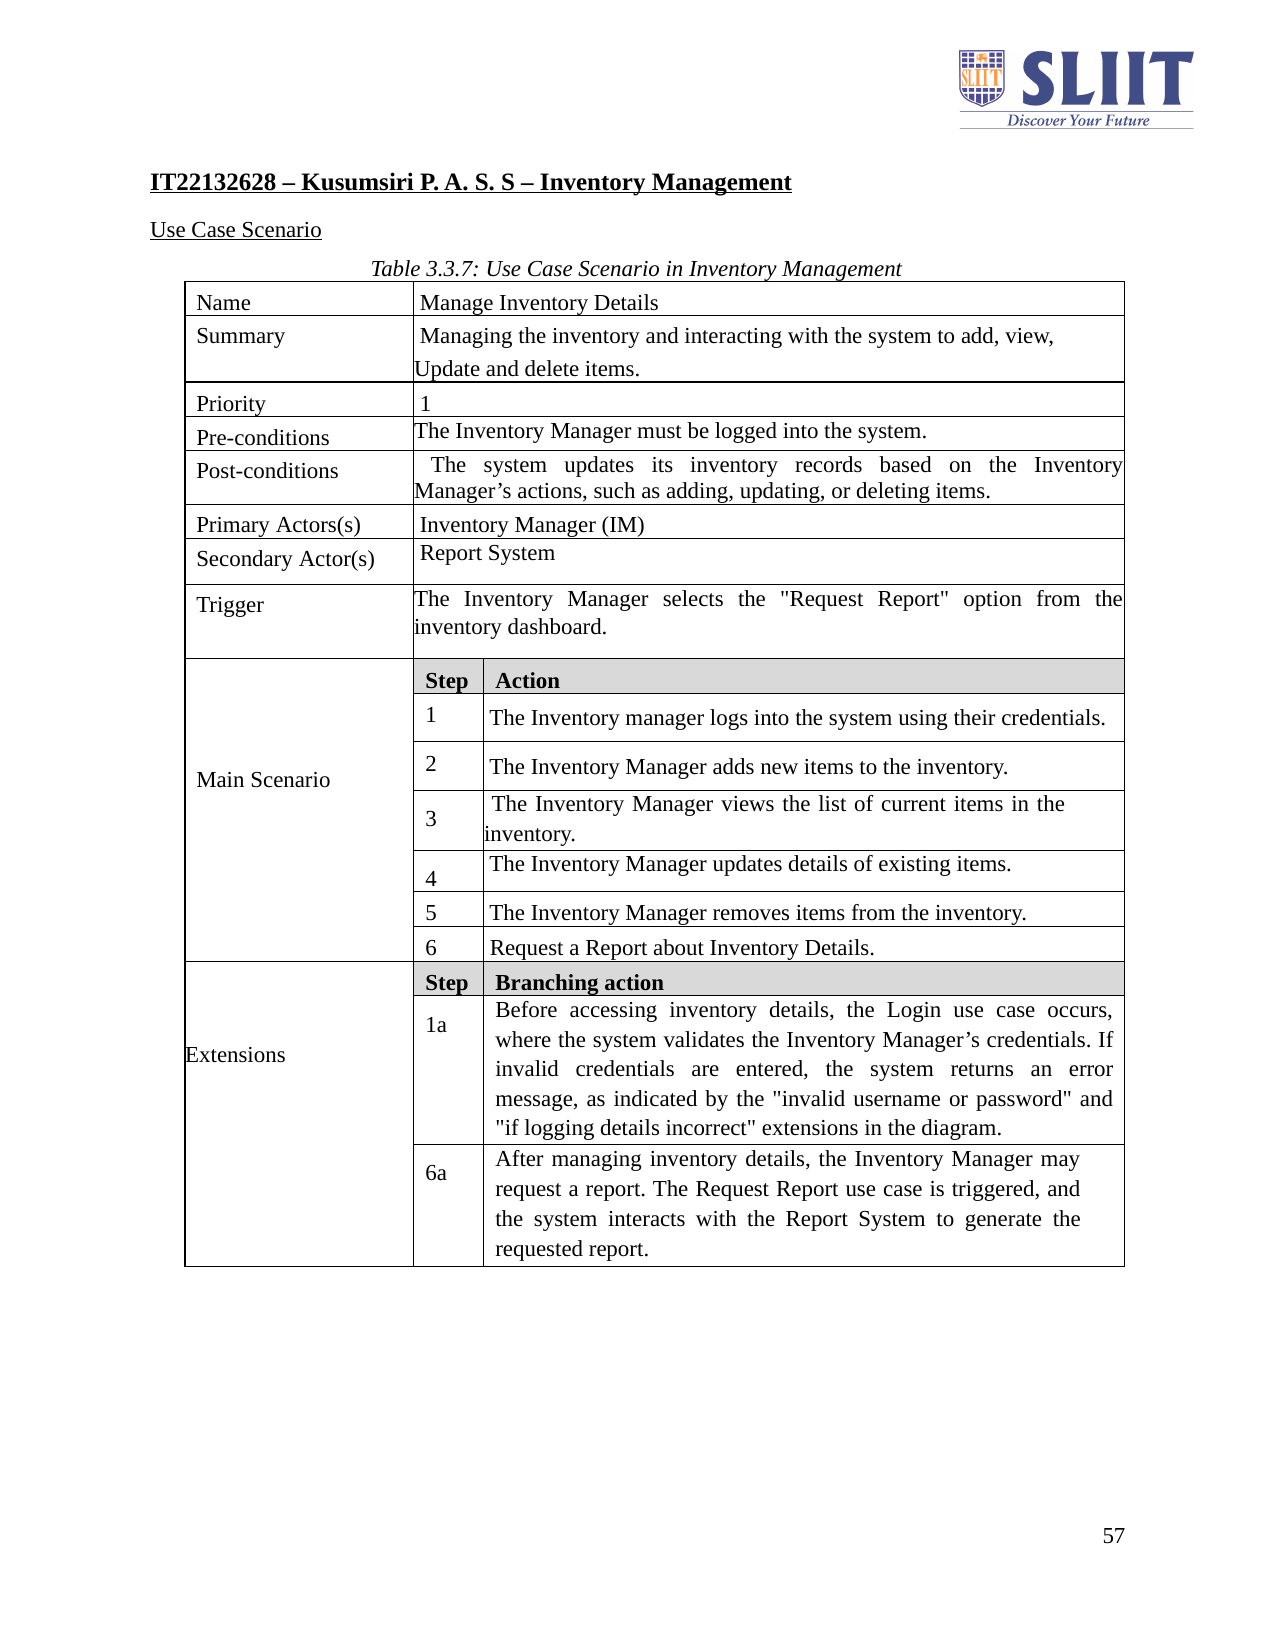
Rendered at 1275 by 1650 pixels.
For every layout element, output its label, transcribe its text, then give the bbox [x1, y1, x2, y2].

table_cell Trigger [186, 585, 413, 658]
table_header Manage Inventory Details [414, 282, 1124, 315]
table_cell 1 [414, 383, 1124, 416]
table_cell Pre-conditions [186, 417, 413, 450]
table_cell 1a [414, 996, 483, 1144]
table_cell Action [484, 659, 1124, 693]
table_cell The Inventory Manager removes items from the inventory. [484, 892, 1124, 926]
table_cell 4 [414, 851, 483, 891]
table_cell Inventory Manager (IM) [414, 505, 1124, 537]
table_cell 1 [414, 694, 483, 741]
table_cell The Inventory manager logs into the system using their credentials. [484, 694, 1124, 741]
table_cell Request a Report about Inventory Details. [484, 927, 1124, 961]
picture [959, 50, 1194, 129]
table_cell The Inventory Manager views the list of current items in the inventory. [484, 791, 1124, 849]
table_cell Report System [414, 539, 1124, 584]
table_cell The Inventory Manager selects the "Request Report" option from the inventory dashboard. [414, 585, 1124, 658]
subtitle IT22132628 – Kusumsiri P. A. S. S – Inventory Management [150, 167, 1125, 195]
table_cell Secondary Actor(s) [186, 539, 413, 584]
table_cell Managing the inventory and interacting with the system to add, view, Update and delete items. [414, 316, 1124, 381]
table_cell Primary Actors(s) [186, 505, 413, 537]
table_cell 6 [414, 927, 483, 961]
table_cell Main Scenario [186, 659, 413, 961]
table_cell The Inventory Manager adds new items to the inventory. [484, 742, 1124, 789]
table_cell Post-conditions [186, 451, 413, 504]
table_cell Before accessing inventory details, the Login use case occurs, where the system validates the Inventory Manager’s credentials. If invalid credentials are entered, the system returns an error message, as indicated by the "invalid username or password" and "if logging details incorrect" extensions in the diagram. [484, 996, 1124, 1144]
table_cell Step [414, 962, 483, 995]
table_cell 3 [414, 791, 483, 849]
subtitle Use Case Scenario [150, 216, 1125, 243]
table_cell Step [414, 659, 483, 693]
table_cell After managing inventory details, the Inventory Manager may request a report. The Request Report use case is triggered, and the system interacts with the Report System to generate the requested report. [484, 1145, 1124, 1266]
table_cell Extensions [186, 962, 413, 1266]
table_header Name [186, 282, 413, 315]
table_cell 2 [414, 742, 483, 789]
table_cell Priority [186, 383, 413, 416]
table_cell The system updates its inventory records based on the Inventory Manager’s actions, such as adding, updating, or deleting items. [414, 451, 1124, 504]
table_cell The Inventory Manager must be logged into the system. [414, 417, 1124, 450]
table_cell Branching action [484, 962, 1124, 995]
table_cell 6a [414, 1145, 483, 1266]
table_cell 5 [414, 892, 483, 926]
table_cell Summary [186, 316, 413, 381]
table_cell The Inventory Manager updates details of existing items. [484, 851, 1124, 891]
text Table 3.3.7: Use Case Scenario in Inventory Management [150, 255, 1125, 281]
